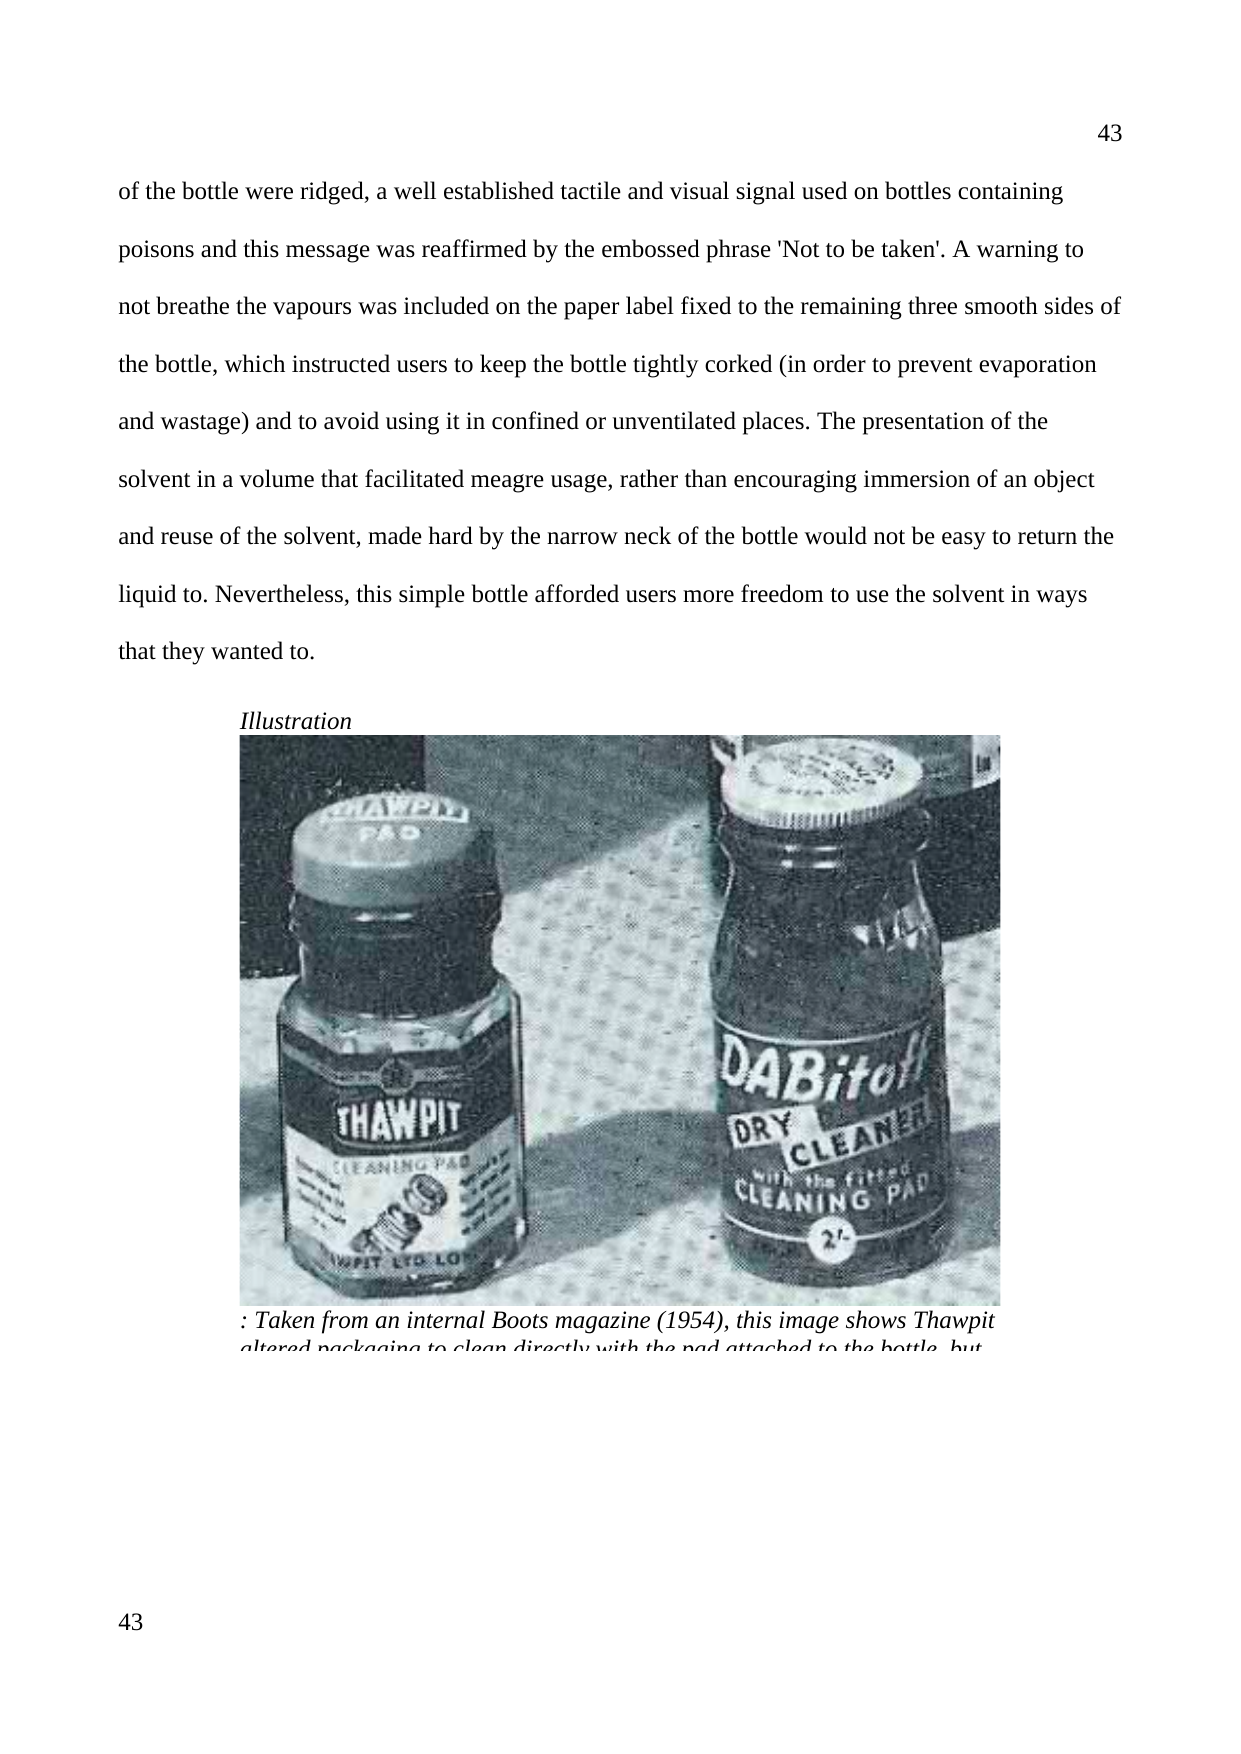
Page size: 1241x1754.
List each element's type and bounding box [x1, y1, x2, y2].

picture [239, 735, 1001, 1306]
text [118, 176, 1122, 665]
